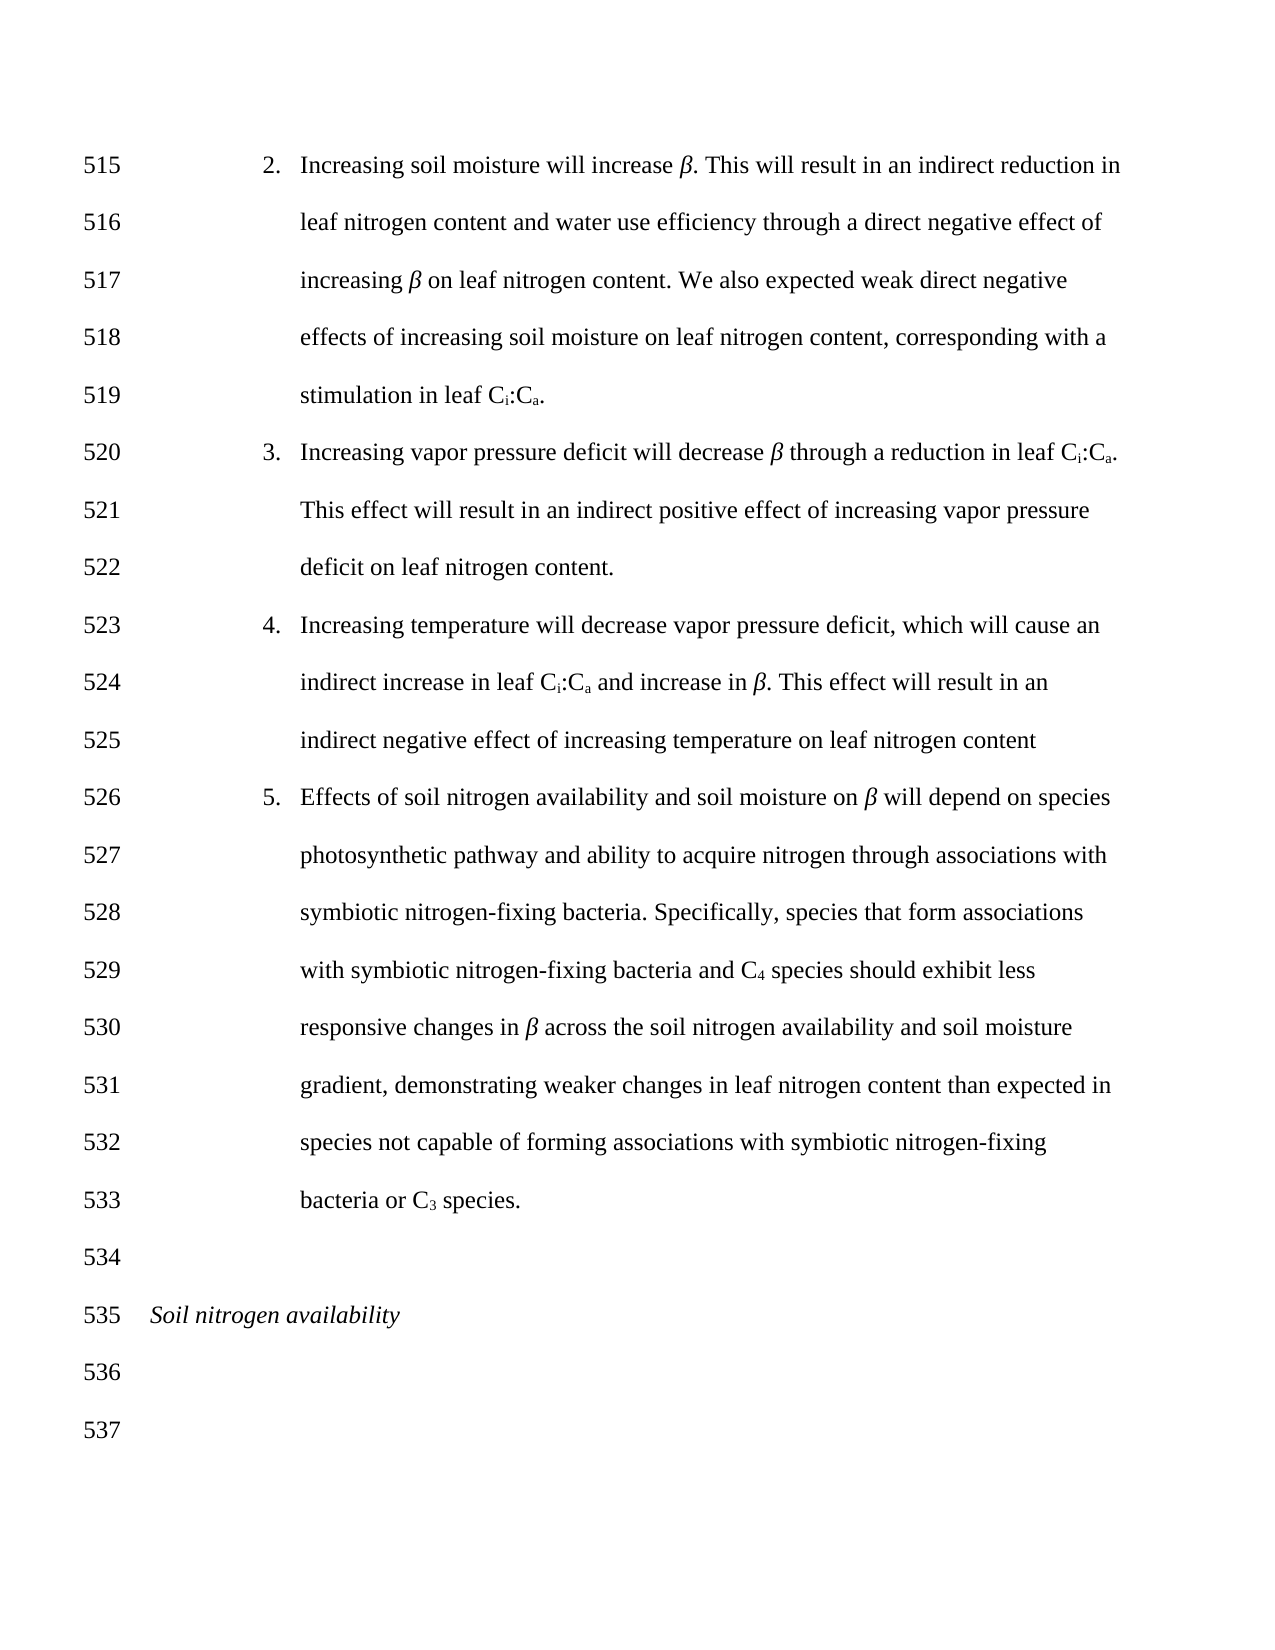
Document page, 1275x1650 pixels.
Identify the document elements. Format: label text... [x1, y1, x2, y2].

list Effects of soil nitrogen availability and soil moisture on β will depend on species photosynthetic pathway and ability to acquire nitrogen through associations with symbiotic nitrogen-fixing bacteria. Specifically, species that form associations with symbiotic nitrogen-fixing bacteria and C4 species should exhibit less responsive changes in β across the soil nitrogen availability and soil moisture gradient, demonstrating weaker changes in leaf nitrogen content than expected in species not capable of forming associations with symbiotic nitrogen-fixing bacteria or C3 species. [262, 782, 1125, 1214]
text Soil nitrogen availability [150, 1300, 1125, 1329]
list Increasing soil moisture will increase β. This will result in an indirect reduction in leaf nitrogen content and water use efficiency through a direct negative effect of increasing β on leaf nitrogen content. We also expected weak direct negative effects of increasing soil moisture on leaf nitrogen content, corresponding with a stimulation in leaf Ci:Ca. [262, 150, 1125, 409]
list Increasing temperature will decrease vapor pressure deficit, which will cause an indirect increase in leaf Ci:Ca and increase in β. This effect will result in an indirect negative effect of increasing temperature on leaf nitrogen content [262, 610, 1125, 754]
list Increasing vapor pressure deficit will decrease β through a reduction in leaf Ci:Ca. This effect will result in an indirect positive effect of increasing vapor pressure deficit on leaf nitrogen content. [262, 437, 1125, 581]
